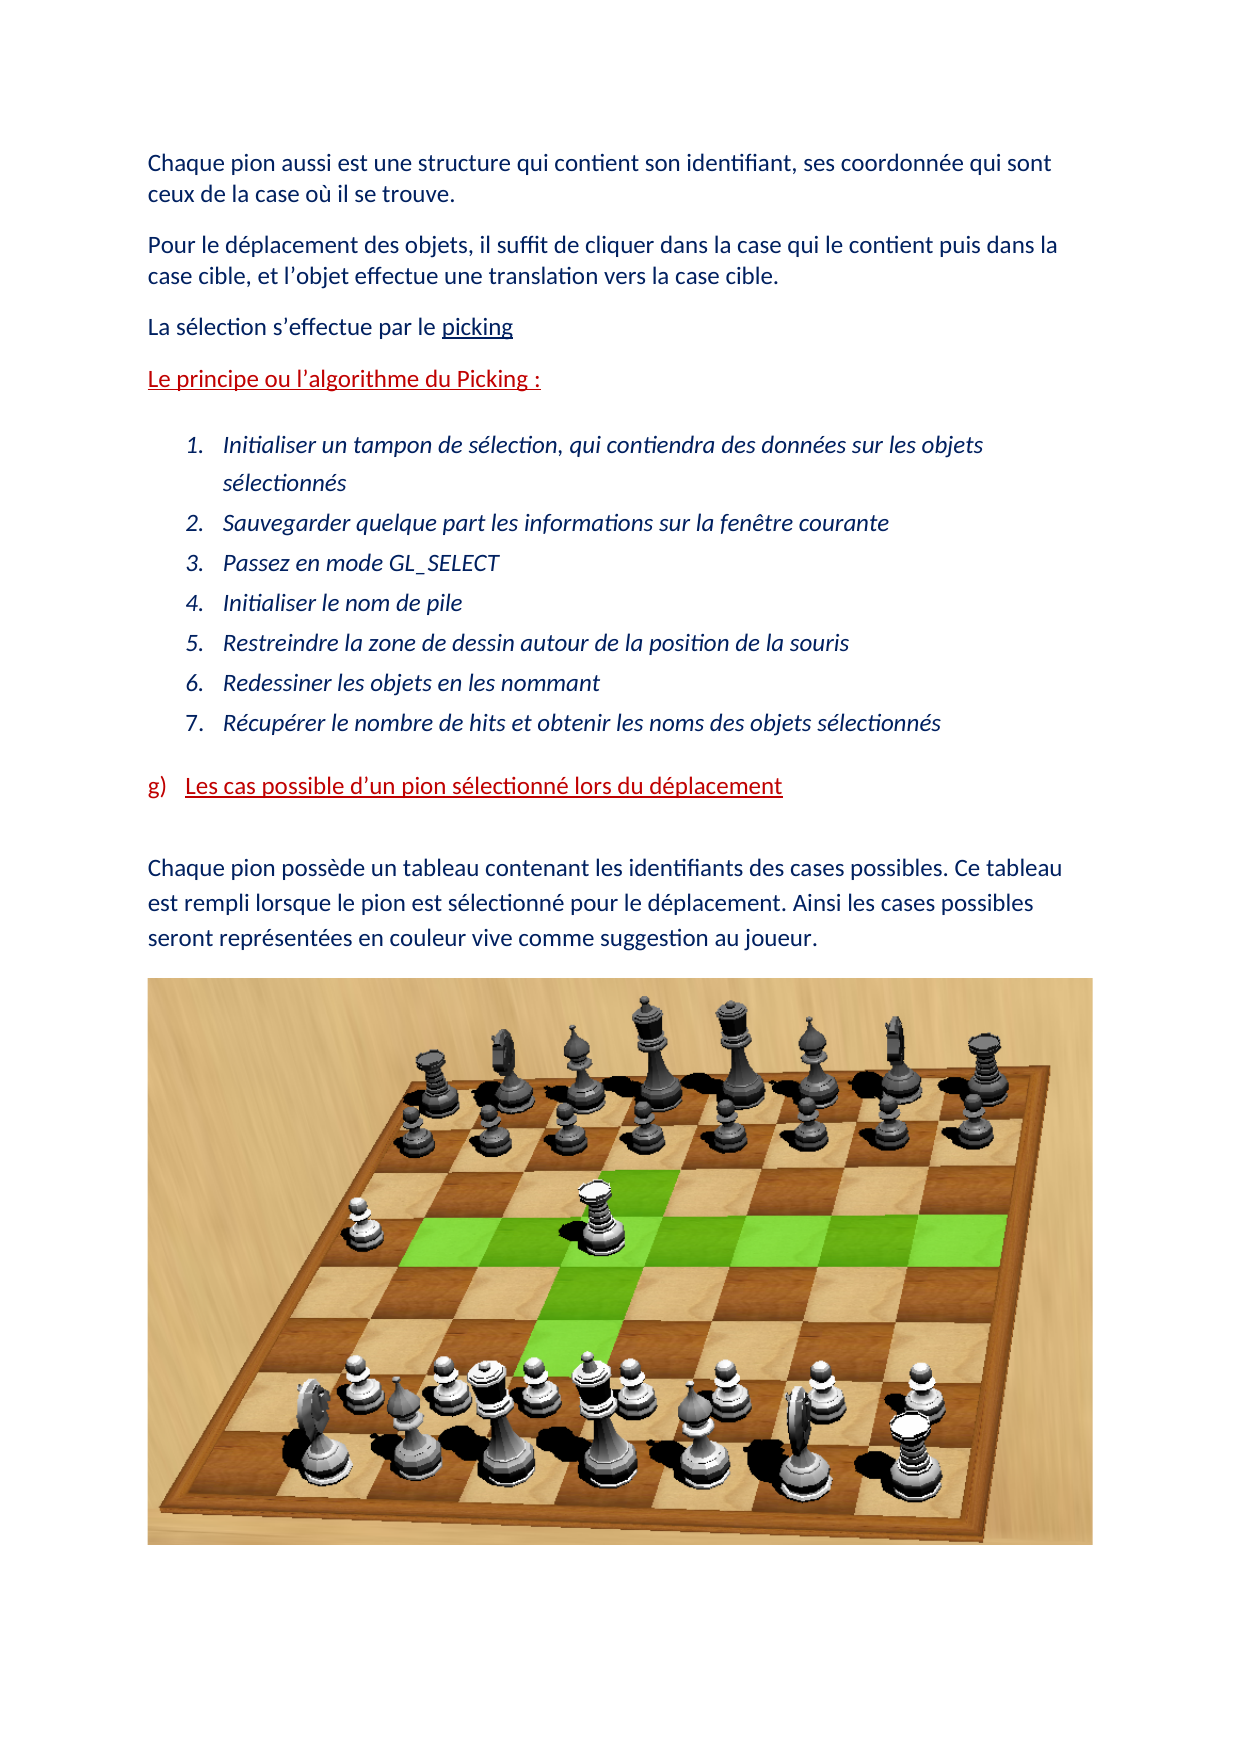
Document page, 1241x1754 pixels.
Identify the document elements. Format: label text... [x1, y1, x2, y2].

text Chaque pion possède un tableau contenant les identifiants des cases possibles. Ce tableau est rempli lorsque le pion est sélectionné pour le déplacement. Ainsi les cases possibles seront représentées en couleur vive comme suggestion au joueur. [148, 852, 1093, 953]
list Initialiser le nom de pile [185, 580, 1093, 617]
list Restreindre la zone de dessin autour de la position de la souris [185, 620, 1093, 657]
list Les cas possible d’un pion sélectionné lors du déplacement [148, 770, 1093, 801]
text La sélection s’effectue par le picking [148, 311, 1093, 342]
list Redessiner les objets en les nommant [185, 660, 1093, 697]
text Pour le déplacement des objets, il suffit de cliquer dans la case qui le contient puis dans la case cible, et l’objet effectue une translation vers la case cible. [148, 229, 1093, 291]
text Le principe ou l’algorithme du Picking : [148, 363, 1093, 393]
list Initialiser un tampon de sélection, qui contiendra des données sur les objets sélectionnés [185, 422, 1093, 497]
picture [147, 978, 1093, 1545]
text Chaque pion aussi est une structure qui contient son identifiant, ses coordonnée qui sont ceux de la case où il se trouve. [148, 148, 1093, 209]
list Passez en mode GL_SELECT [185, 540, 1093, 577]
list Sauvegarder quelque part les informations sur la fenêtre courante [185, 500, 1093, 537]
list Récupérer le nombre de hits et obtenir les noms des objets sélectionnés [185, 700, 1093, 737]
